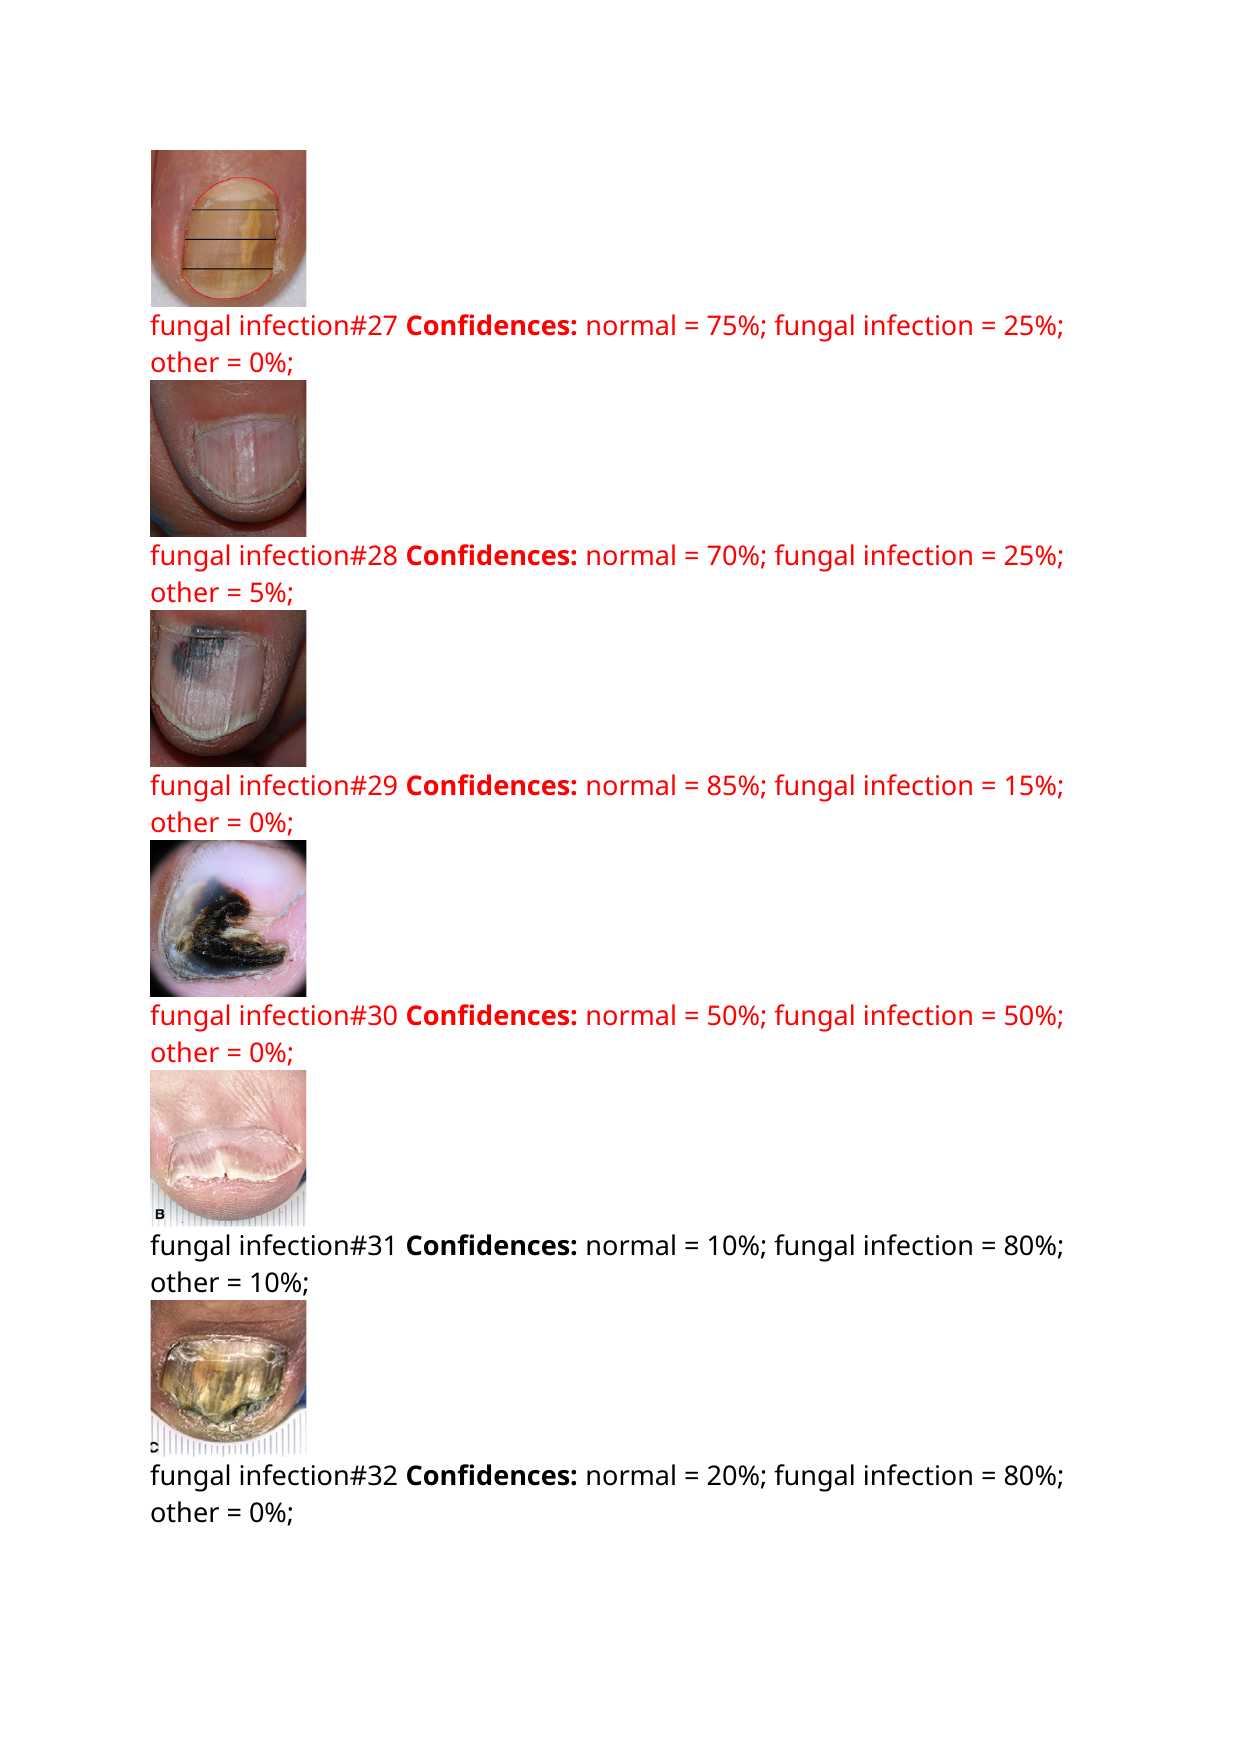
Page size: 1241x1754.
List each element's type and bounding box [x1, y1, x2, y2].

picture [150, 840, 307, 997]
picture [150, 1300, 307, 1457]
picture [150, 610, 307, 767]
picture [150, 1070, 307, 1227]
picture [150, 380, 307, 537]
text [150, 150, 1090, 1530]
picture [150, 150, 307, 307]
